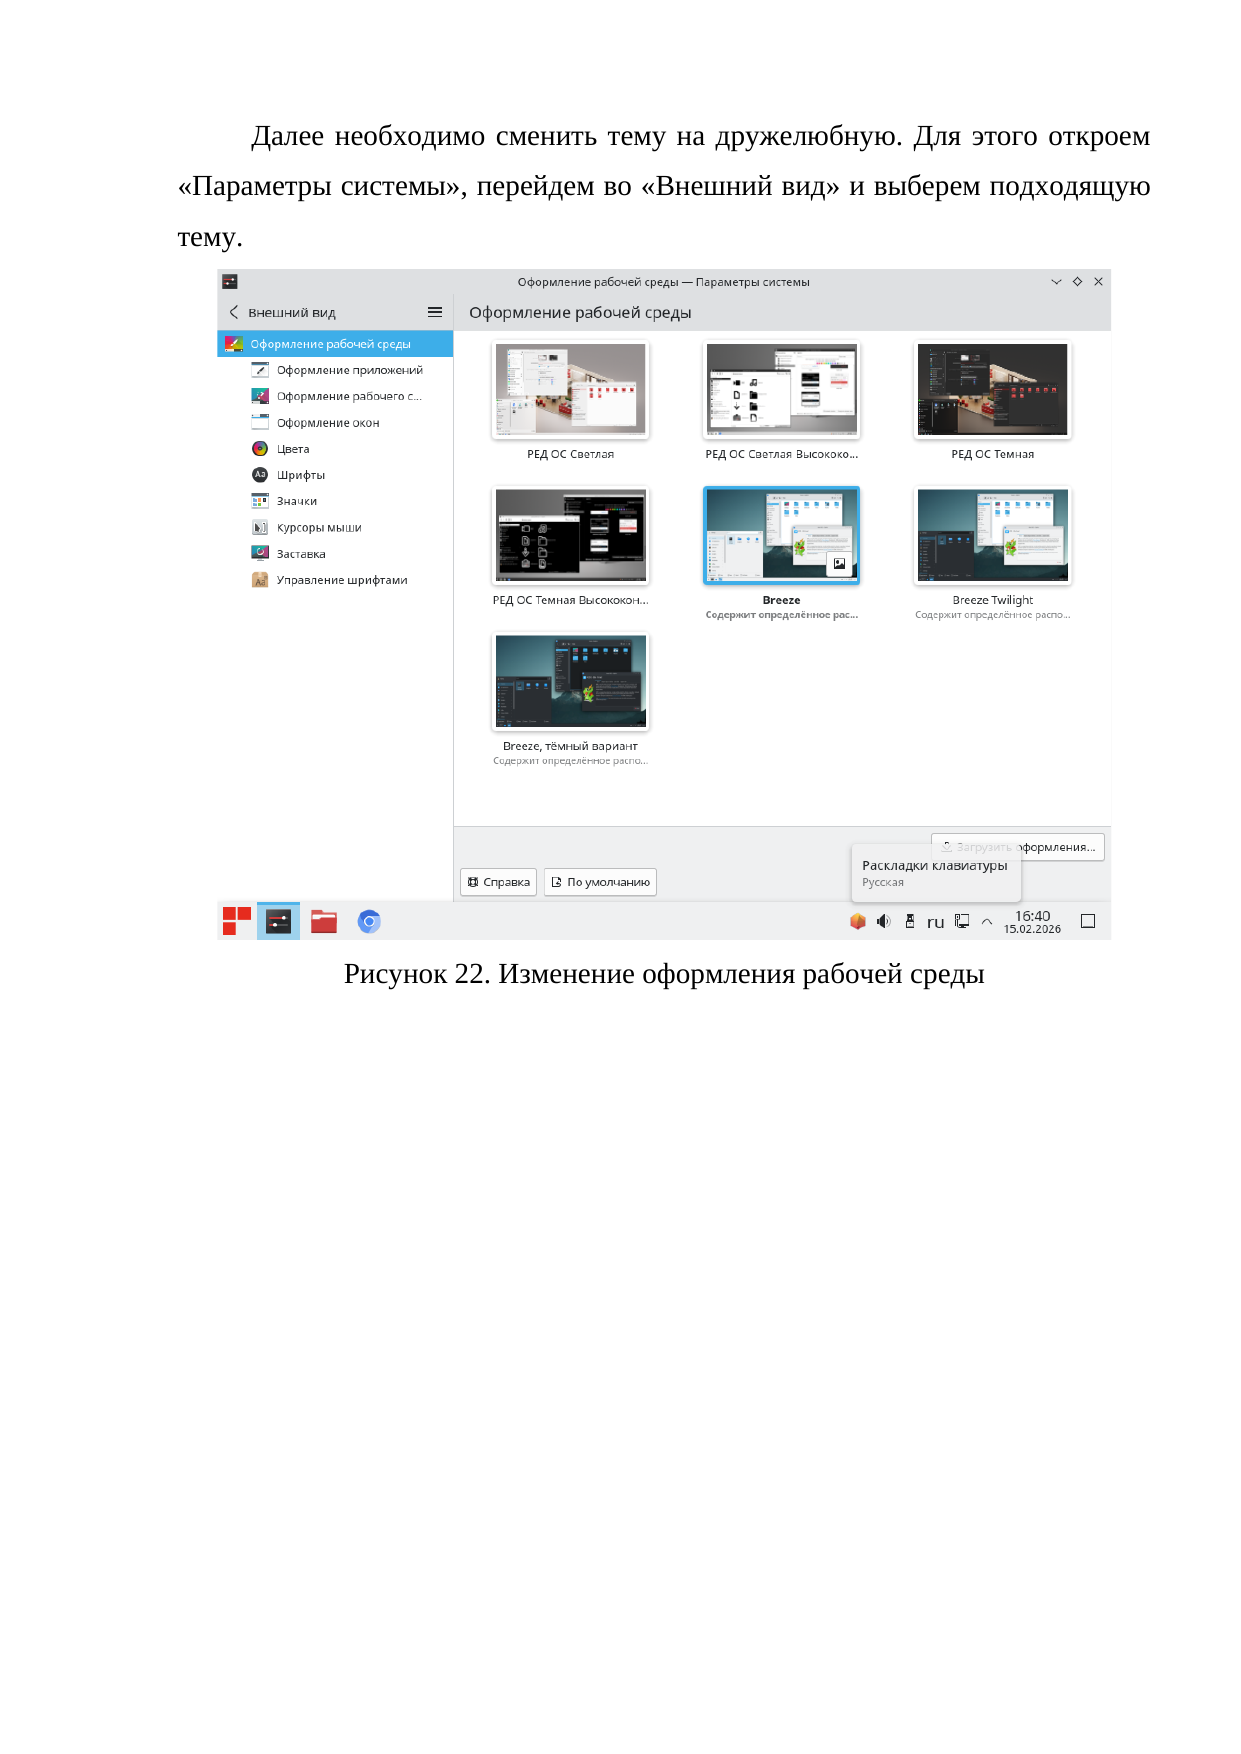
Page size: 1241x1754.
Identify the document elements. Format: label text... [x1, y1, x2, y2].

text Рисунок 22. Изменение оформления рабочей среды [177, 956, 1152, 990]
picture [217, 269, 1112, 940]
text Далее необходимо сменить тему на дружелюбную. Для этого откроем «Параметры системы», перейдем во «Внешний вид» и выберем подходящую тему. [177, 118, 1152, 252]
